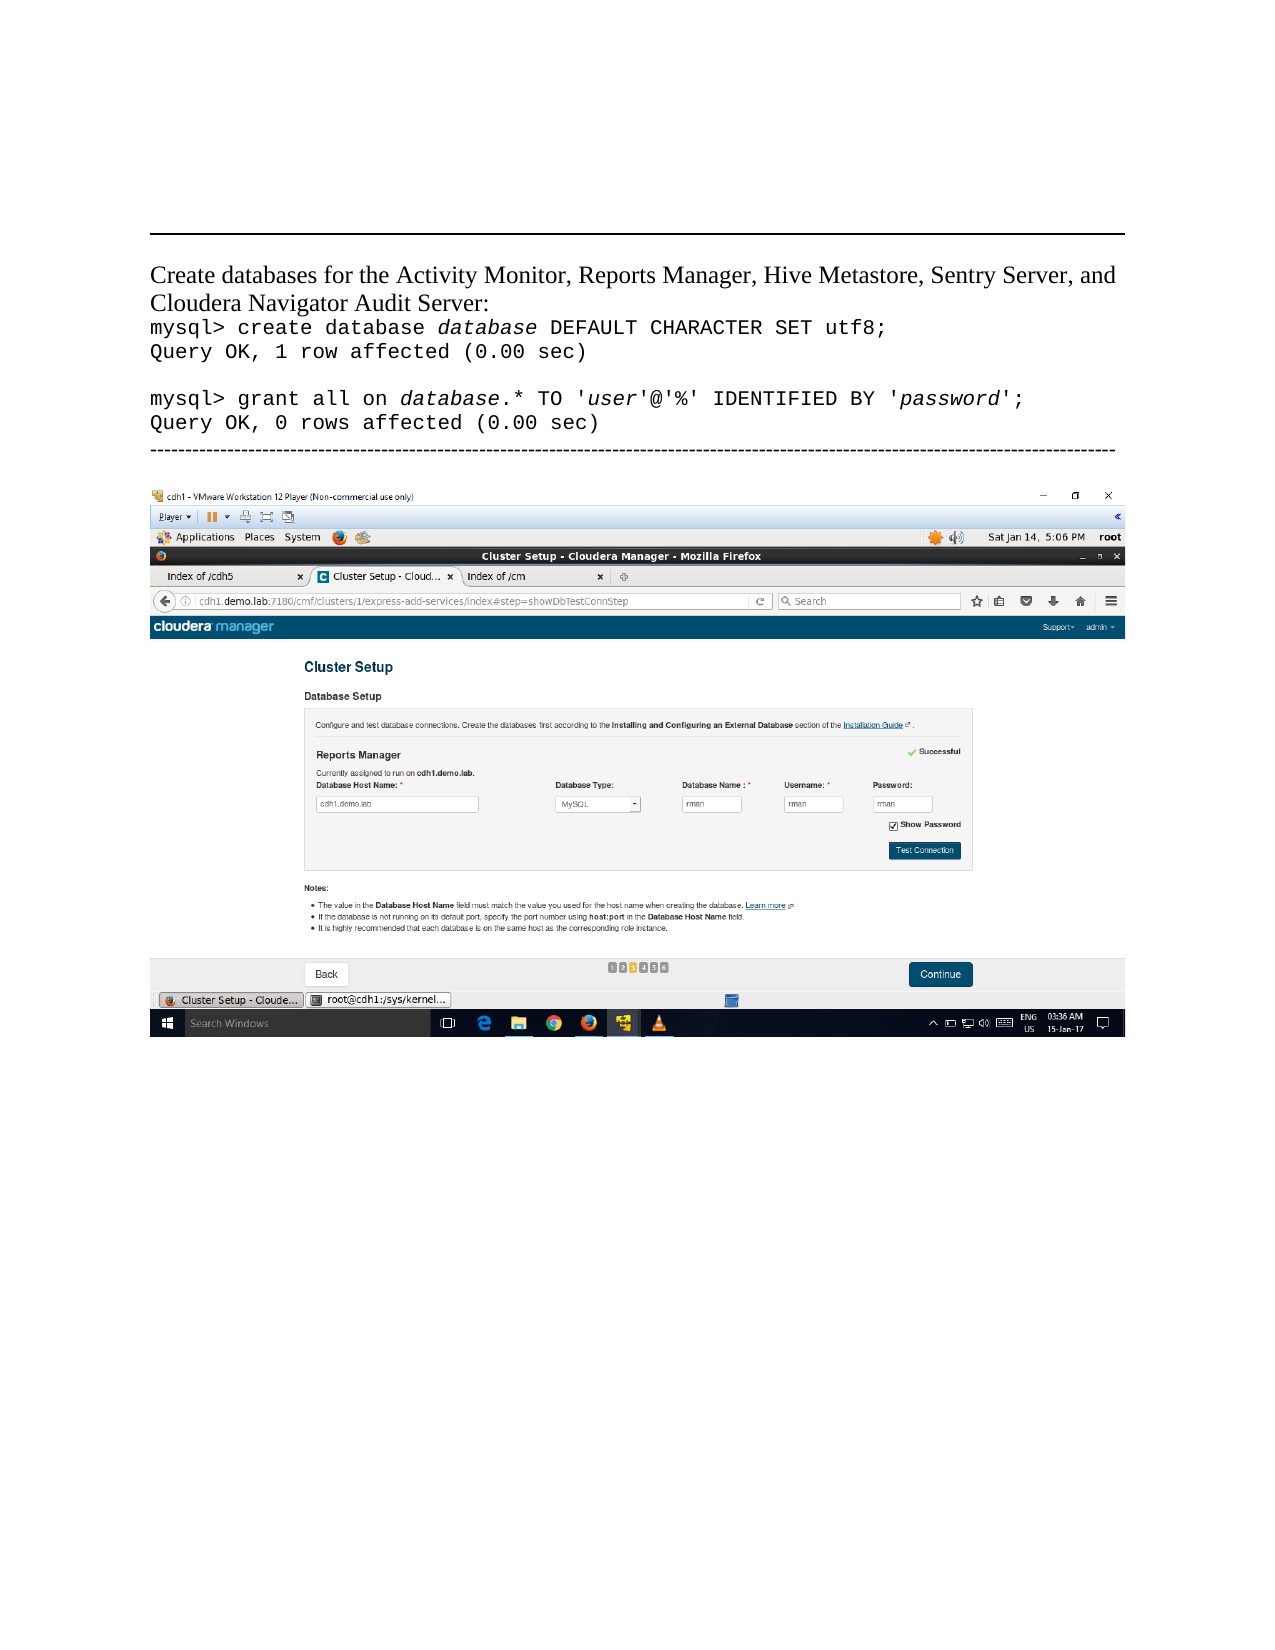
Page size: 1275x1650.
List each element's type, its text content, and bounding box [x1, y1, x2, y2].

text Query OK, 1 row affected (0.00 sec) [150, 341, 1125, 364]
text mysql> create database database DEFAULT CHARACTER SET utf8; [150, 317, 1125, 341]
picture [258, 624, 267, 633]
picture [150, 488, 1125, 615]
text ------------------------------------------------------------------------------------------------------------------------------------------ [150, 435, 1125, 463]
picture [150, 640, 1125, 1037]
text mysql> grant all on database.* TO 'user'@'%' IDENTIFIED BY 'password'; [150, 388, 1125, 412]
text Create databases for the Activity Monitor, Reports Manager, Hive Metastore, Sentry Server, and Cloudera Navigator Audit Server: [150, 260, 1125, 317]
picture [187, 621, 203, 630]
picture [231, 624, 238, 630]
text Query OK, 0 rows affected (0.00 sec) [150, 412, 1125, 435]
